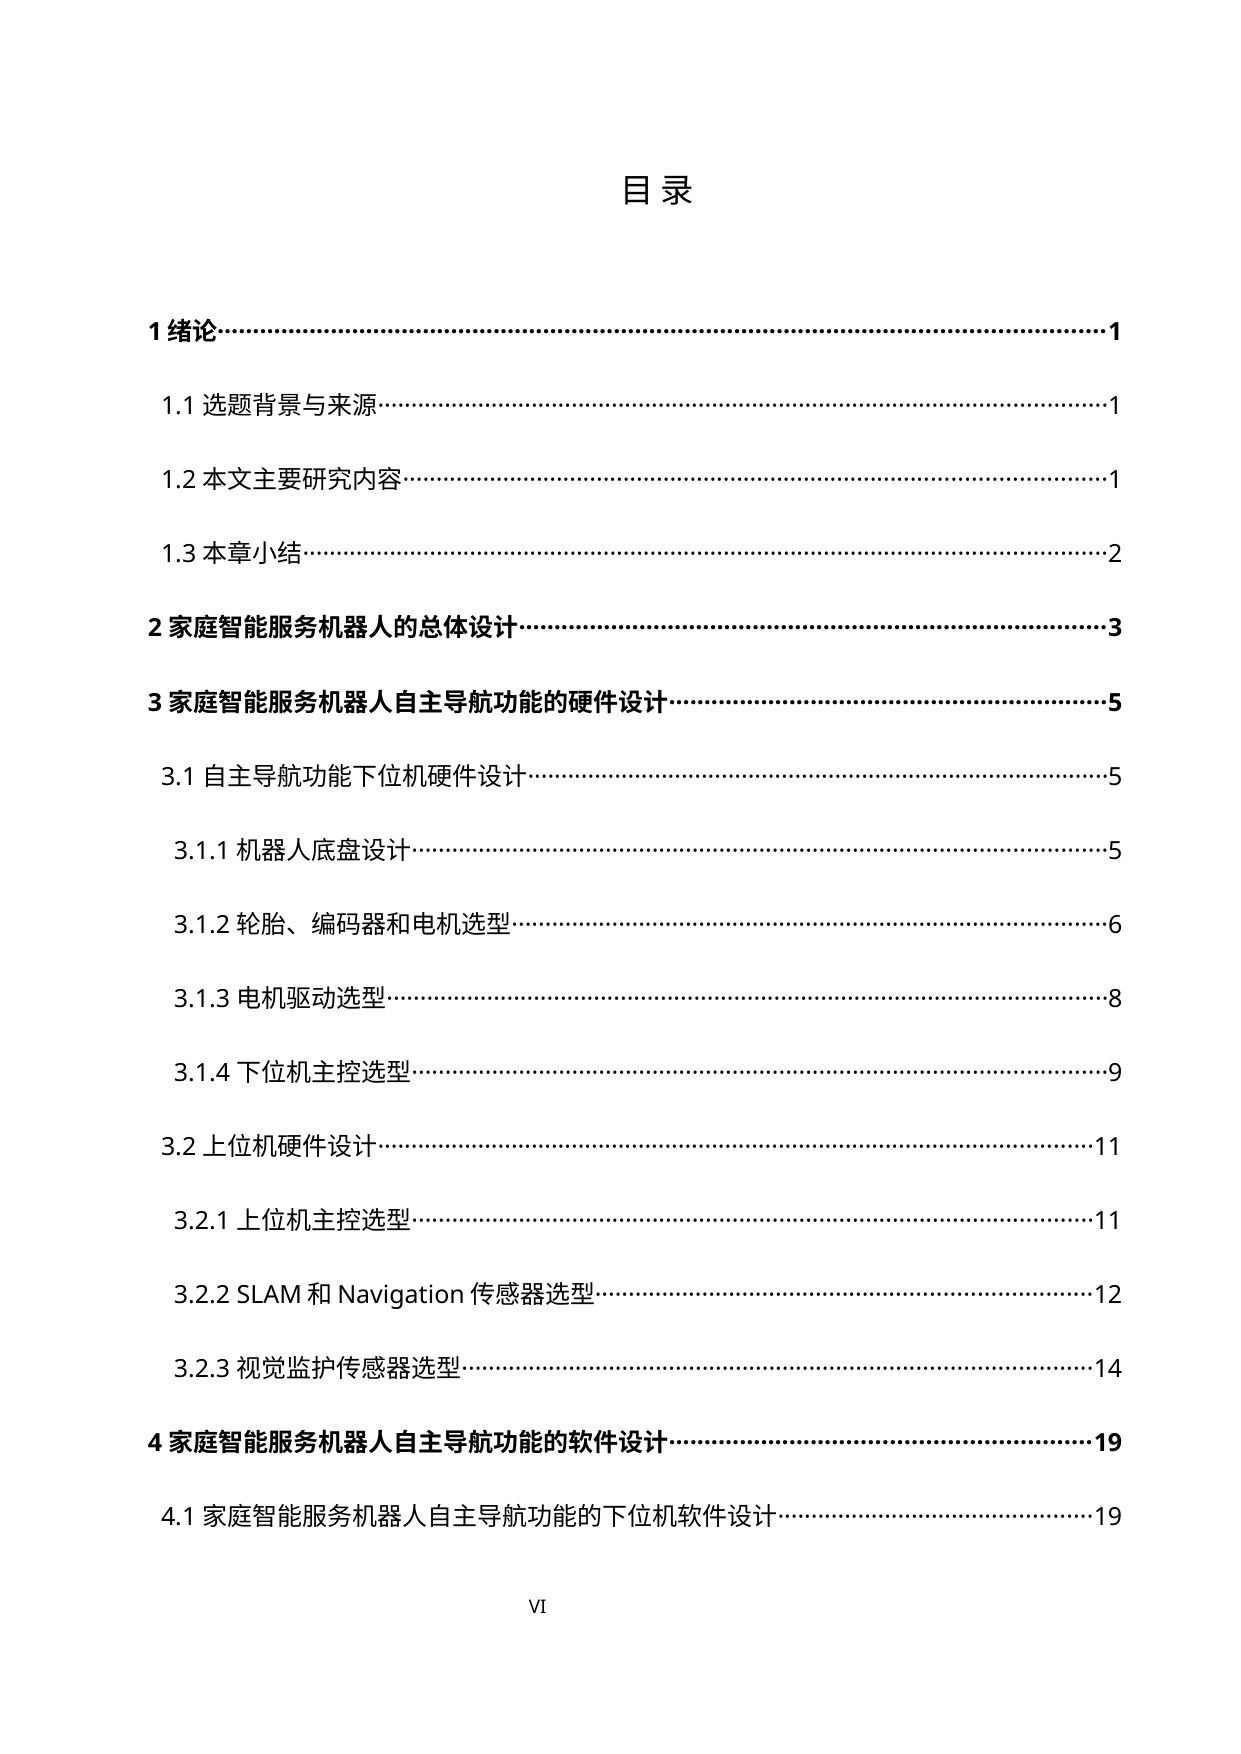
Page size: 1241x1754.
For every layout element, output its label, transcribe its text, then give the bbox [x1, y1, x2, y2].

text 3.2.1 上位机主控选型 11 [148, 1186, 1122, 1251]
text 3.1.1 机器人底盘设计 5 [148, 816, 1122, 881]
text 3.2 上位机硬件设计 11 [148, 1112, 1122, 1177]
text 1绪论 1 [148, 297, 1122, 362]
text 3.1.2 轮胎、编码器和电机选型 6 [148, 890, 1122, 955]
text 3.2.3 视觉监护传感器选型 14 [148, 1334, 1122, 1399]
text 2 家庭智能服务机器人的总体设计 3 [148, 593, 1122, 658]
text 3.1 自主导航功能下位机硬件设计 5 [148, 742, 1122, 807]
text 4 家庭智能服务机器人自主导航功能的软件设计 19 [148, 1408, 1122, 1473]
text 1.2 本文主要研究内容 1 [148, 445, 1122, 510]
text 3.1.4 下位机主控选型 9 [148, 1038, 1122, 1103]
text 目 录 [200, 155, 1070, 220]
text 1.1 选题背景与来源 1 [148, 371, 1122, 436]
text 1.3 本章小结 2 [148, 519, 1122, 584]
text 3.1.3 电机驱动选型 8 [148, 964, 1122, 1029]
text 3.2.2 SLAM和Navigation传感器选型 12 [148, 1260, 1122, 1325]
text 4.1 家庭智能服务机器人自主导航功能的下位机软件设计 19 [148, 1482, 1122, 1547]
text 3 家庭智能服务机器人自主导航功能的硬件设计 5 [148, 668, 1122, 733]
